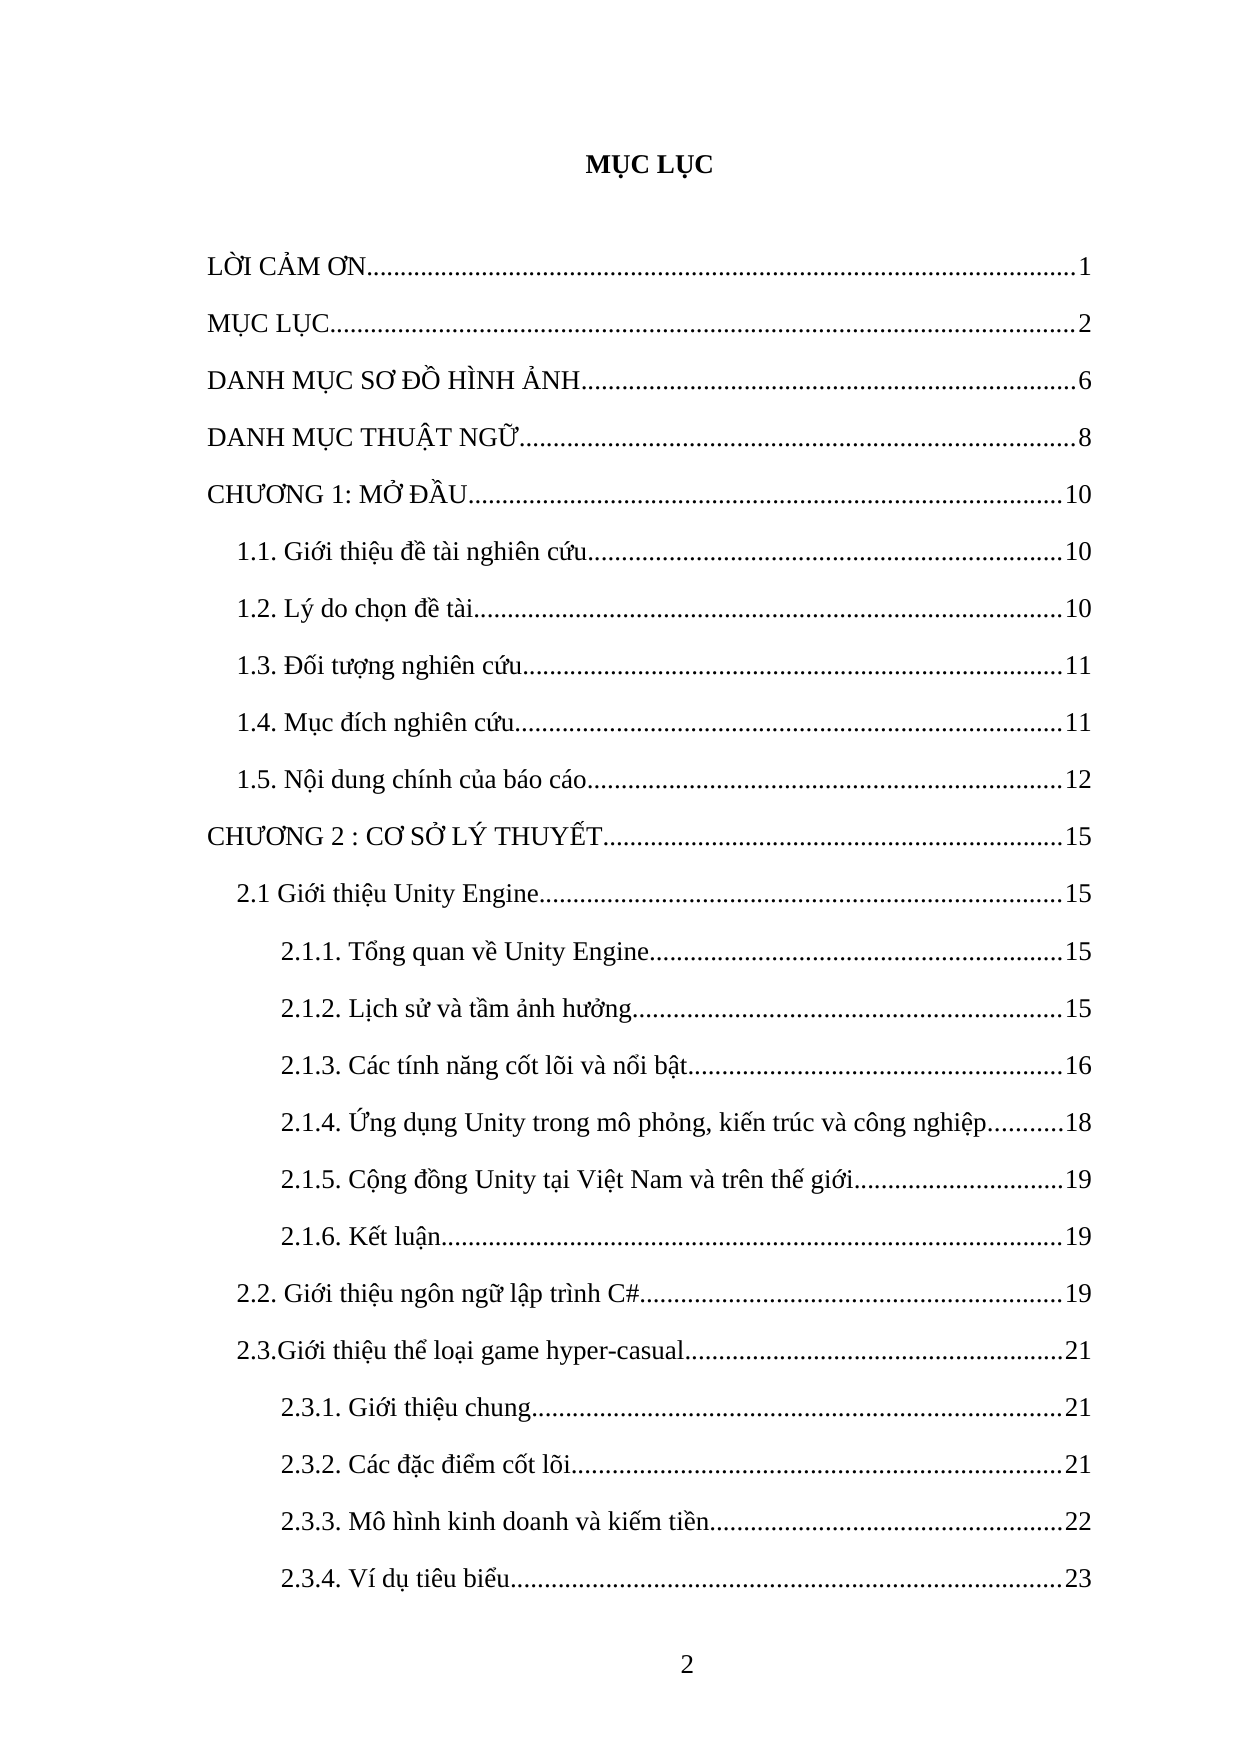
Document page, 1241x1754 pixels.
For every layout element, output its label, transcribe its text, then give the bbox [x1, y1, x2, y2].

subtitle MỤC LỤC [207, 148, 1092, 179]
